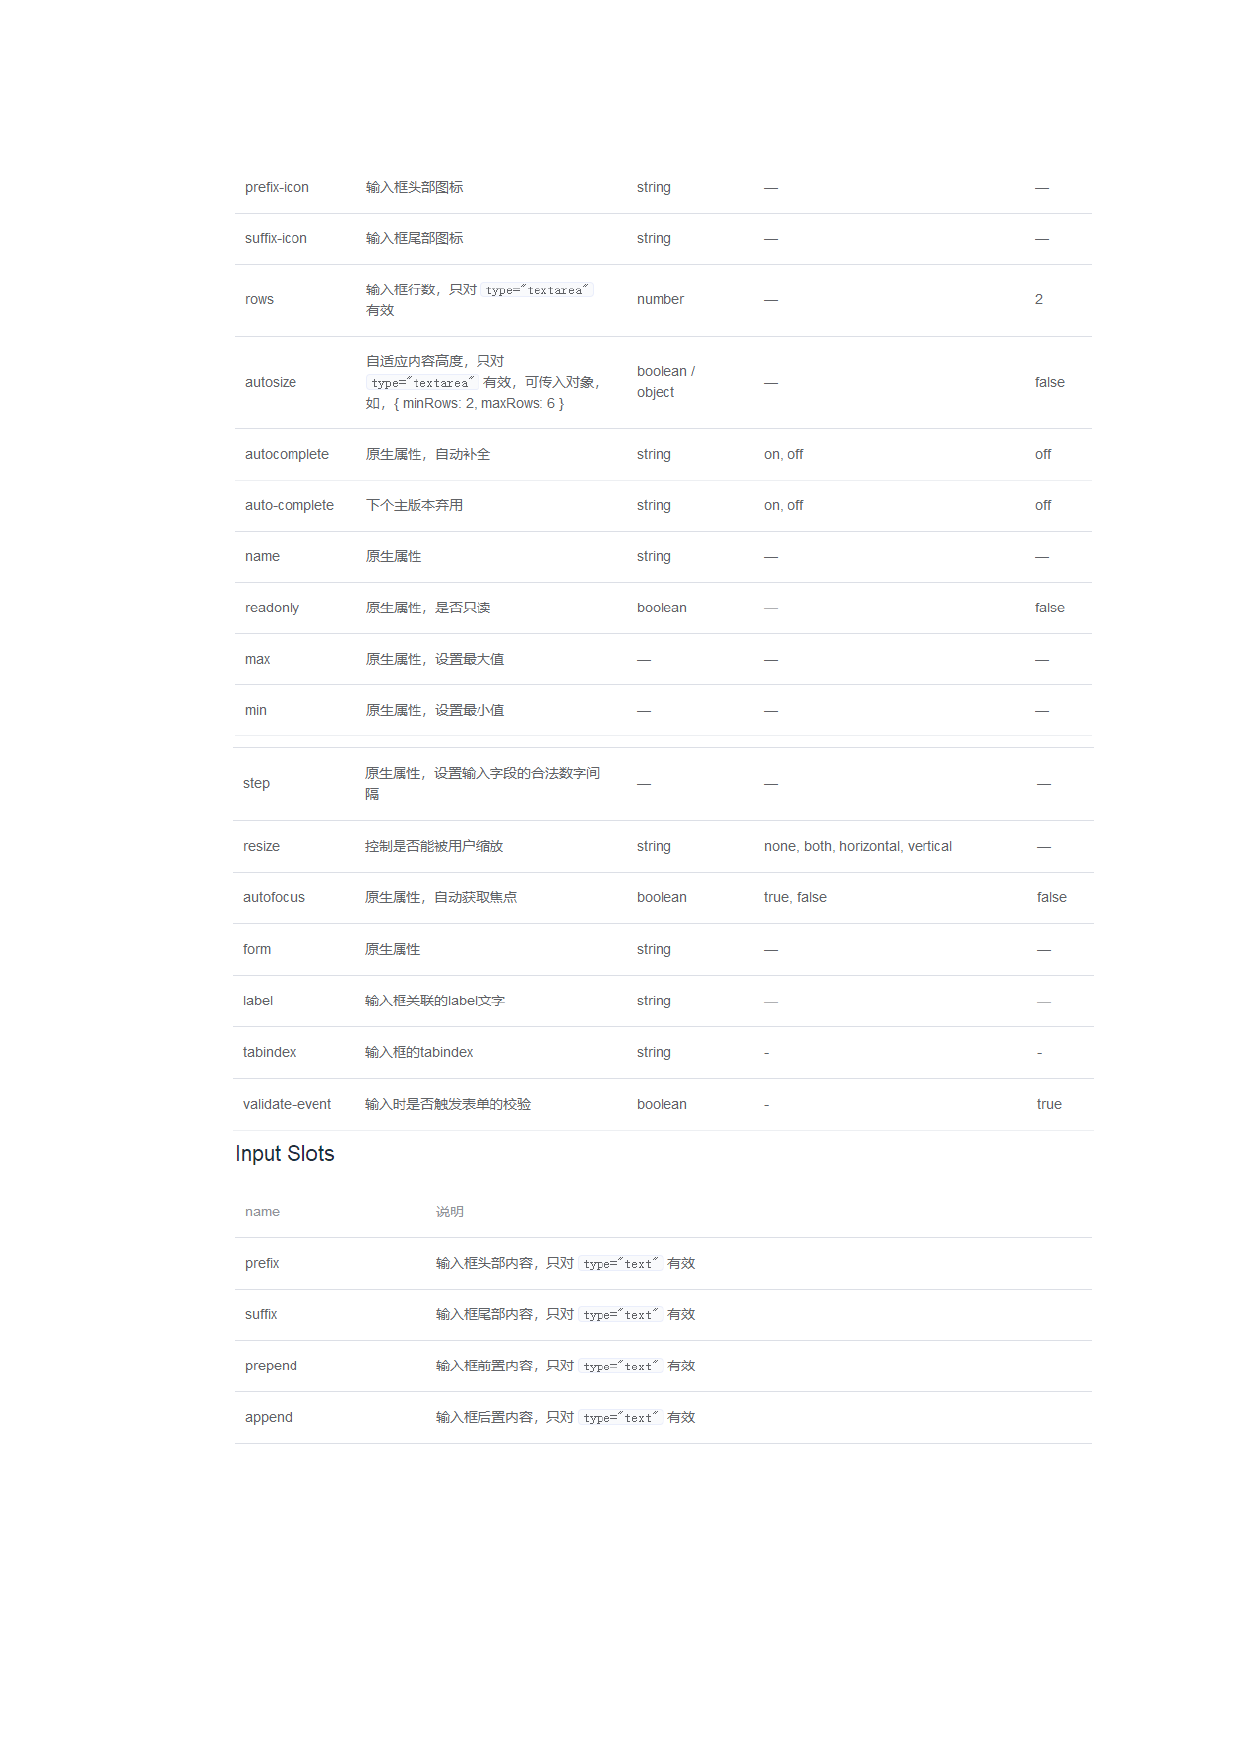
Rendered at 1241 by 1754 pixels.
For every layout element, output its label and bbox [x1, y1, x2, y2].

picture [231, 1137, 1097, 1445]
picture [231, 747, 1097, 1131]
picture [231, 162, 1096, 736]
